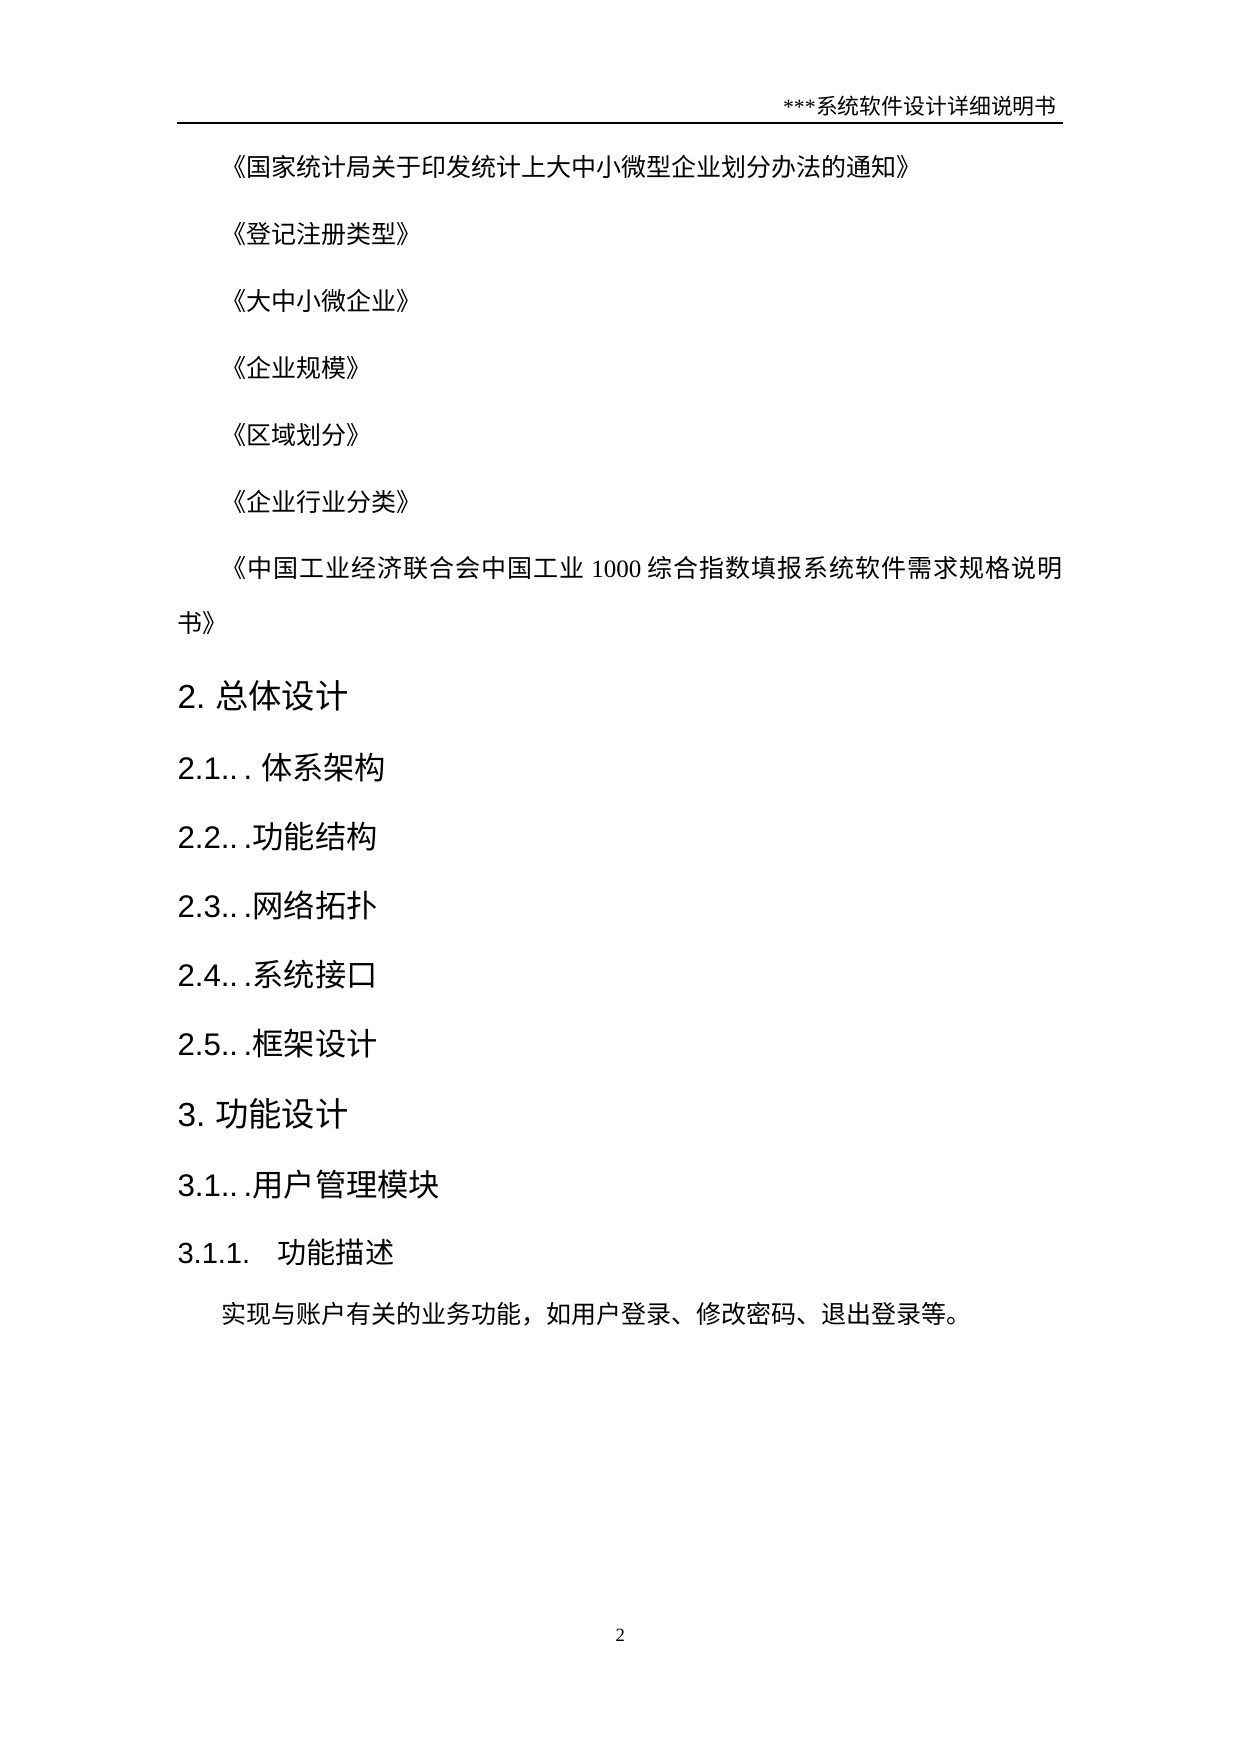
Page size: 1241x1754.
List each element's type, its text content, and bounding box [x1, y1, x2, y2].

text 《大中小微企业》 [177, 281, 1063, 318]
subtitle 功能结构 [177, 812, 1063, 857]
subtitle 体系架构 [177, 743, 1063, 788]
text 《中国工业经济联合会中国工业1000综合指数填报系统软件需求规格说明书》 [177, 549, 1063, 639]
subtitle 系统接口 [177, 950, 1063, 995]
subtitle 框架设计 [177, 1019, 1063, 1064]
text 《区域划分》 [177, 415, 1063, 451]
text 实现与账户有关的业务功能，如用户登录、修改密码、退出登录等。 [221, 1295, 1063, 1331]
subtitle 网络拓扑 [177, 881, 1063, 926]
text 《企业行业分类》 [177, 482, 1063, 518]
text 《企业规模》 [177, 348, 1063, 384]
text 《国家统计局关于印发统计上大中小微型企业划分办法的通知》 [177, 148, 1063, 184]
text 《登记注册类型》 [177, 214, 1063, 251]
subtitle 功能描述 [177, 1229, 1063, 1272]
subtitle 总体设计 [177, 670, 1063, 718]
subtitle 功能设计 [177, 1088, 1063, 1136]
subtitle 用户管理模块 [177, 1160, 1063, 1206]
